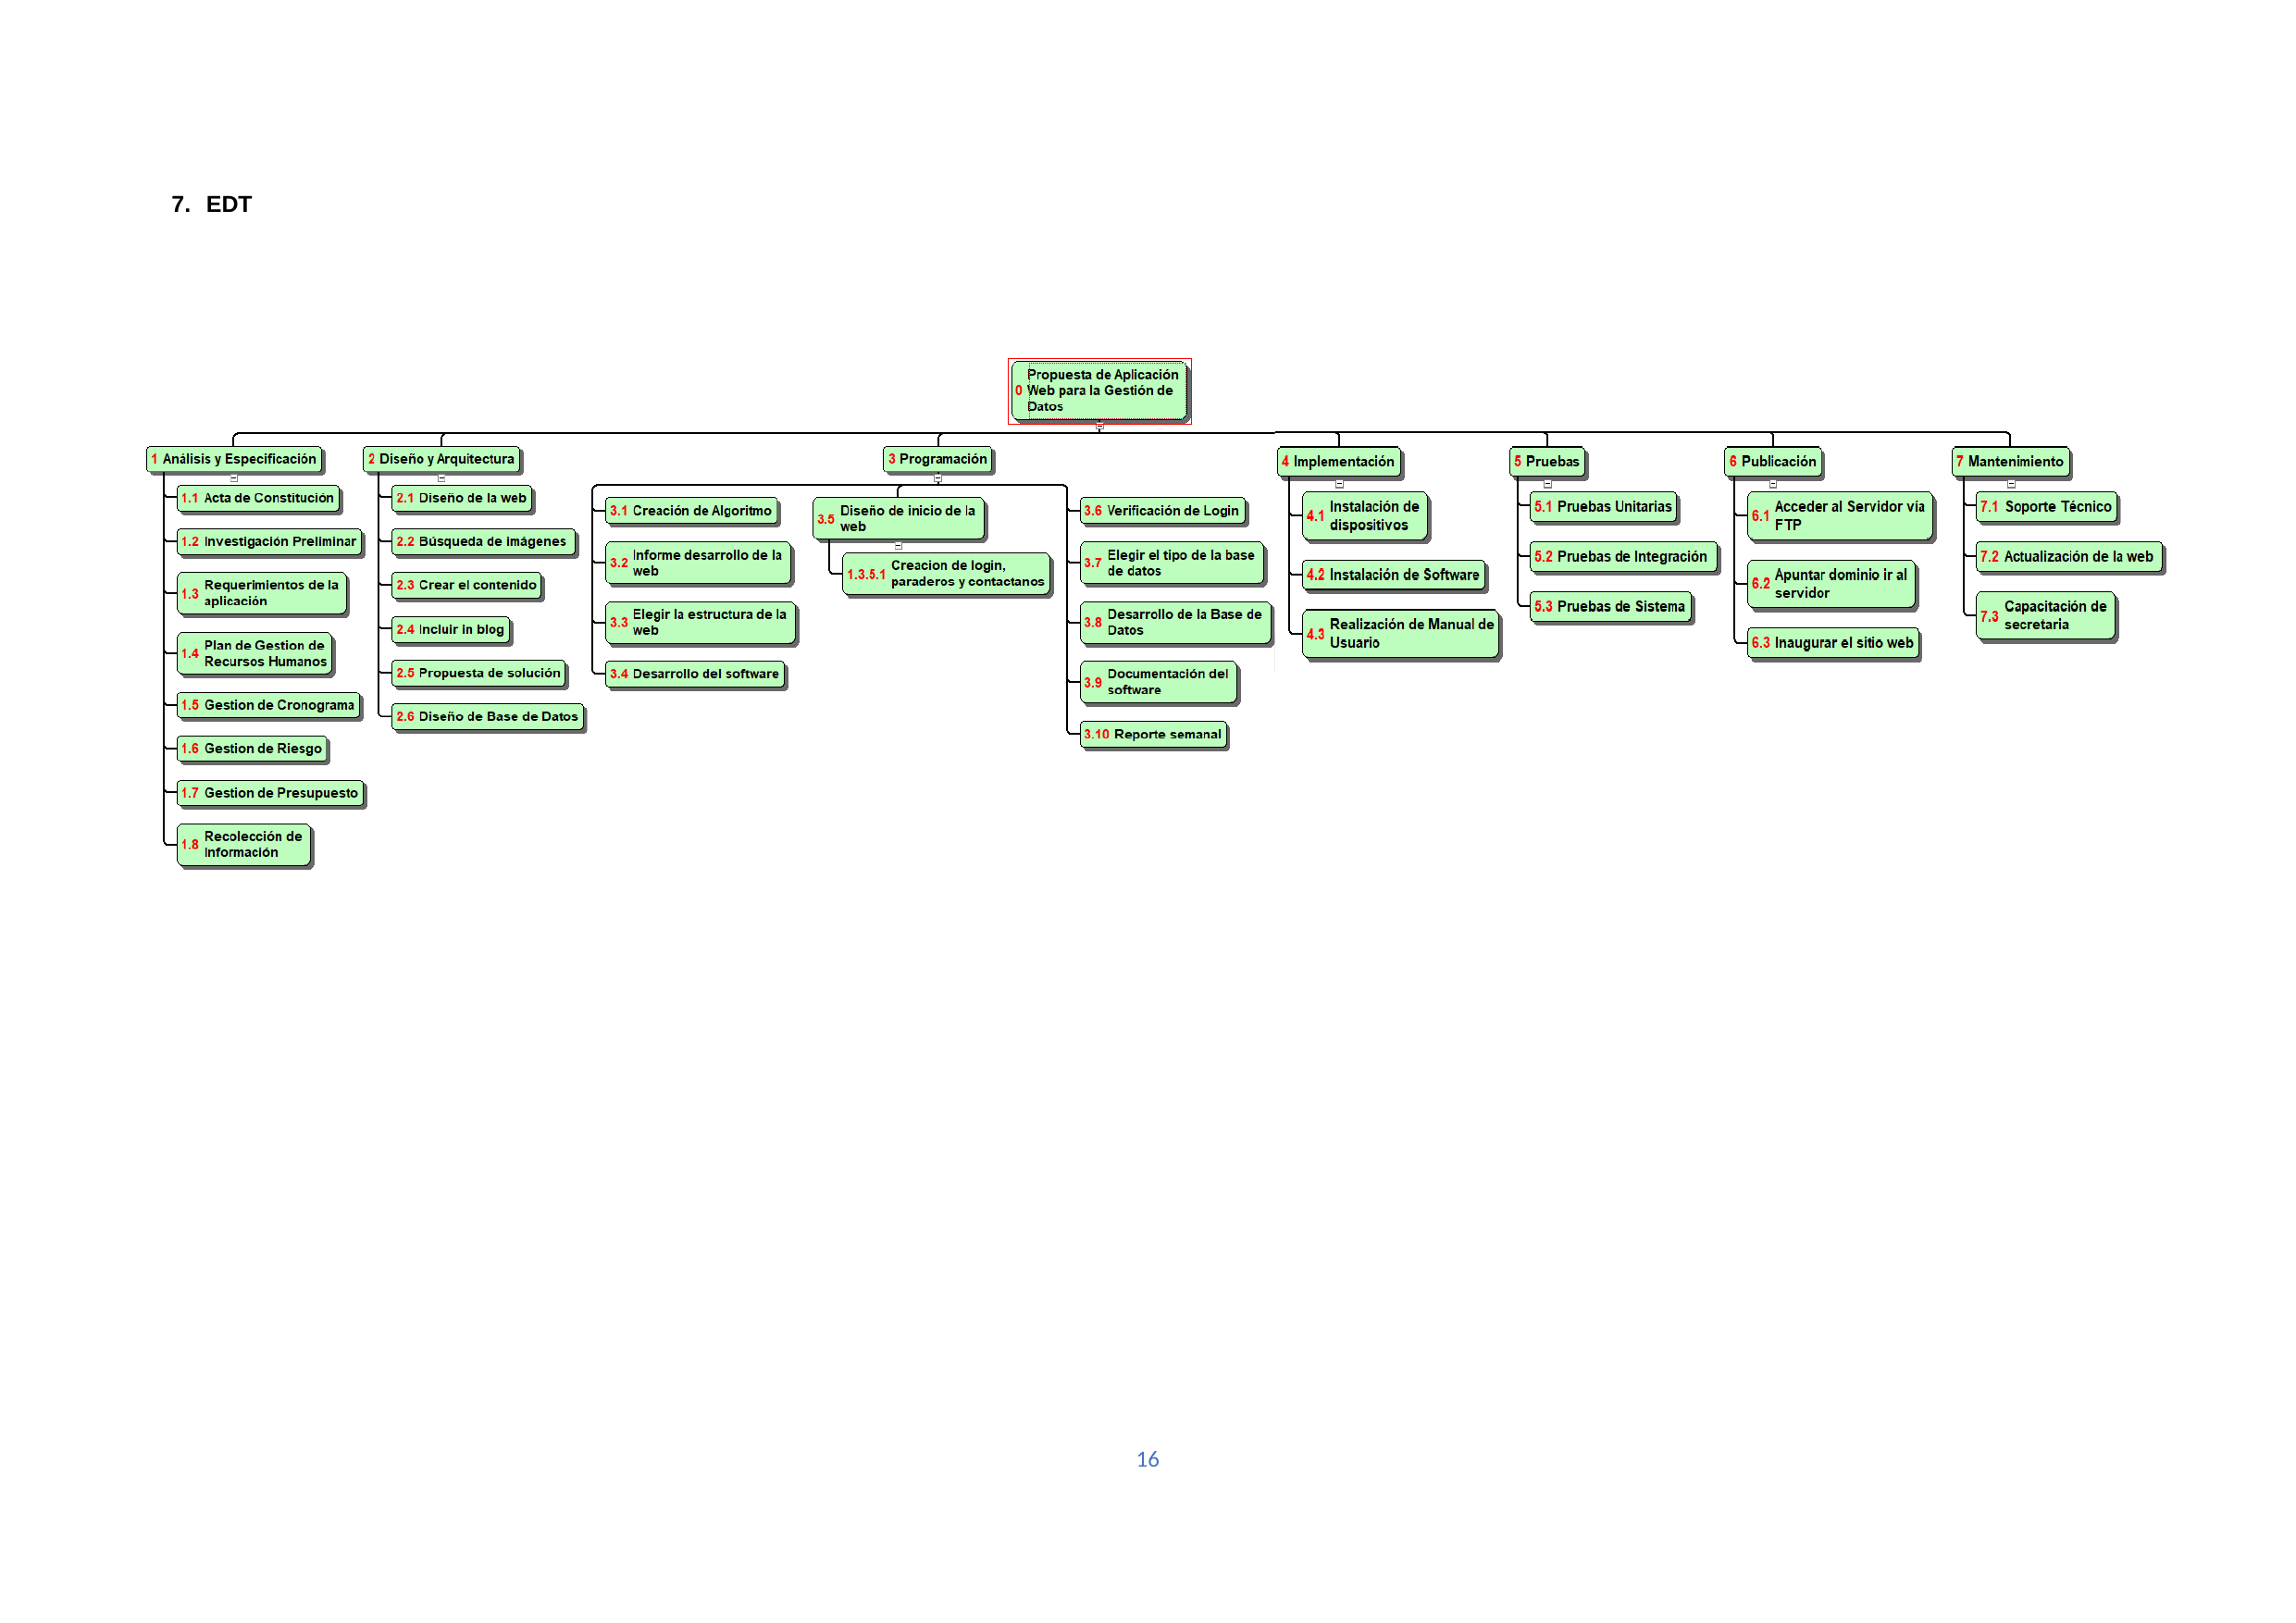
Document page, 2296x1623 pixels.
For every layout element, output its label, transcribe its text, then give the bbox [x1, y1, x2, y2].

picture [136, 326, 2170, 987]
list EDT [171, 191, 2159, 217]
